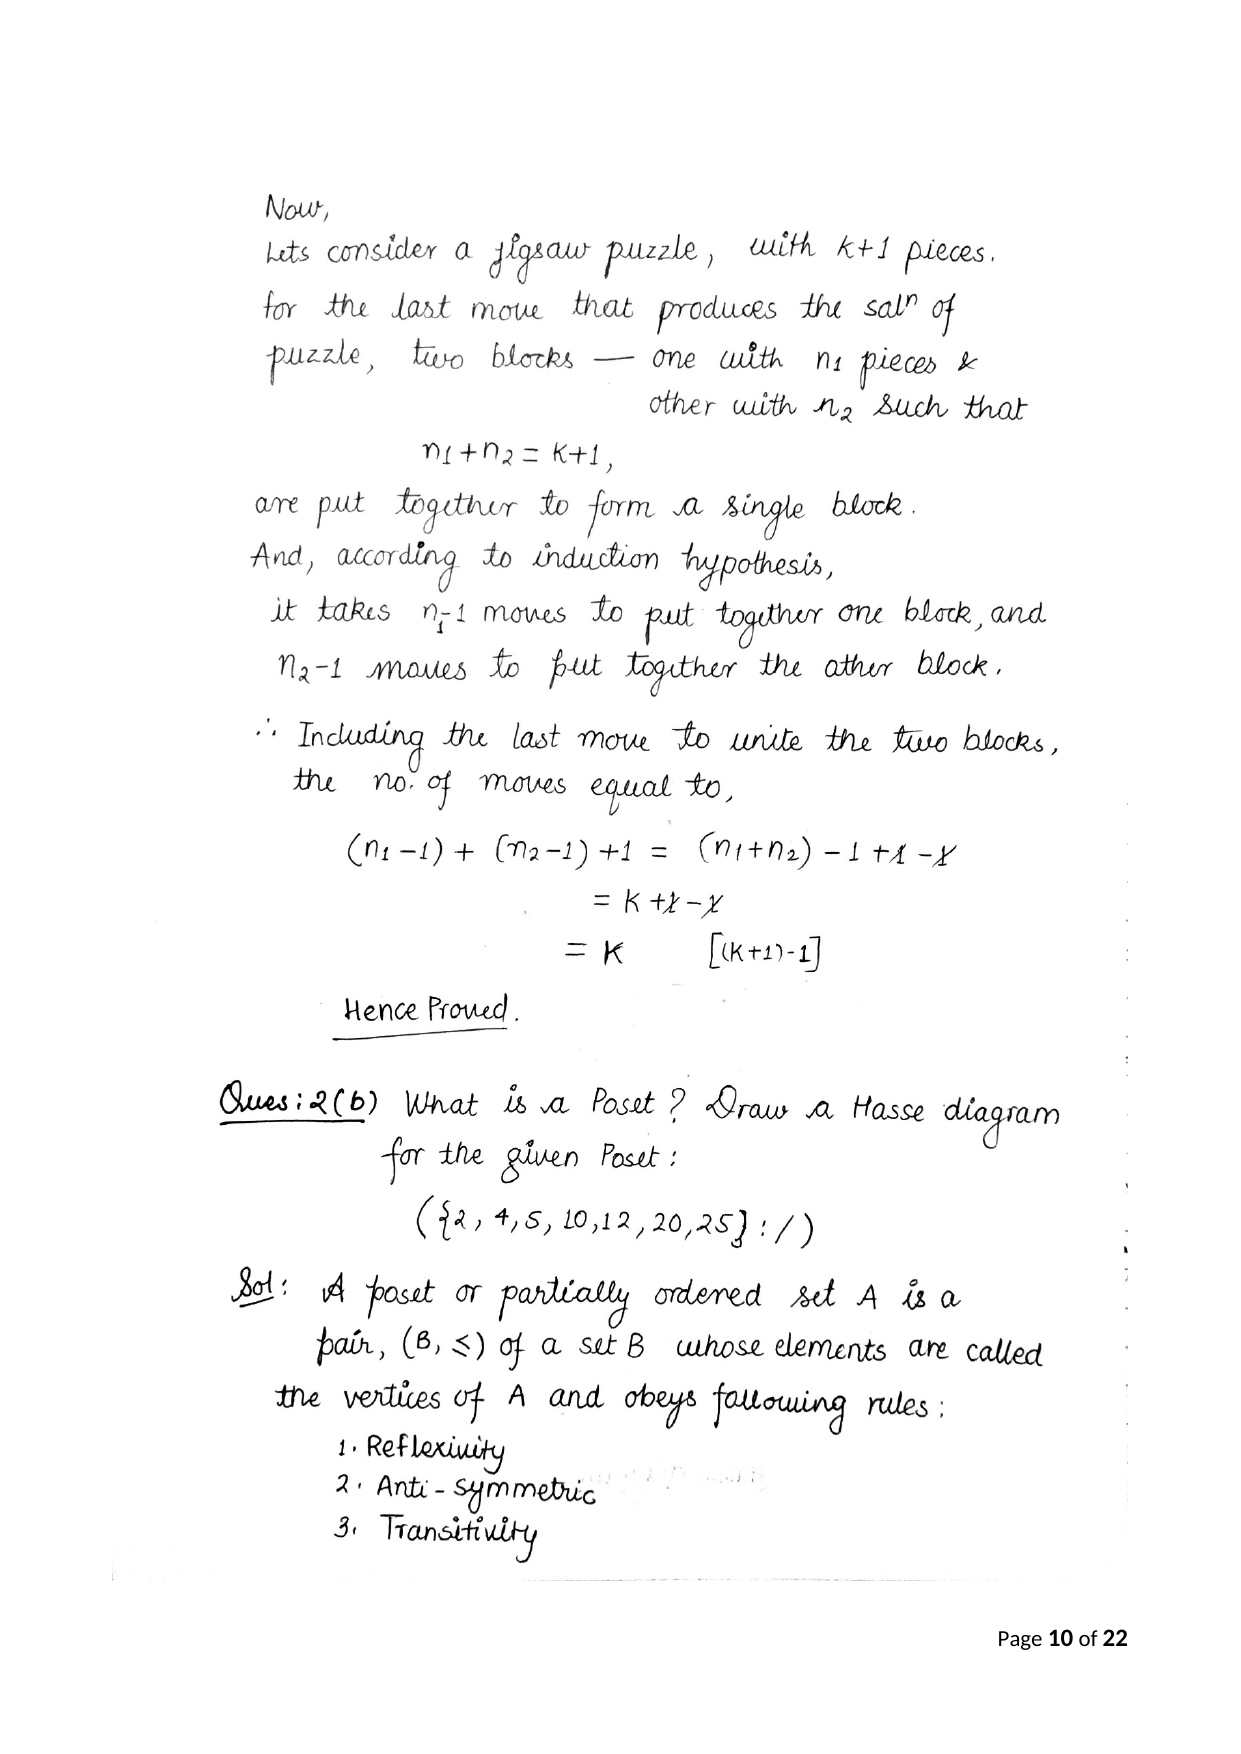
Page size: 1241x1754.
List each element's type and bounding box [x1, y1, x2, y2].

picture [112, 150, 1128, 1581]
